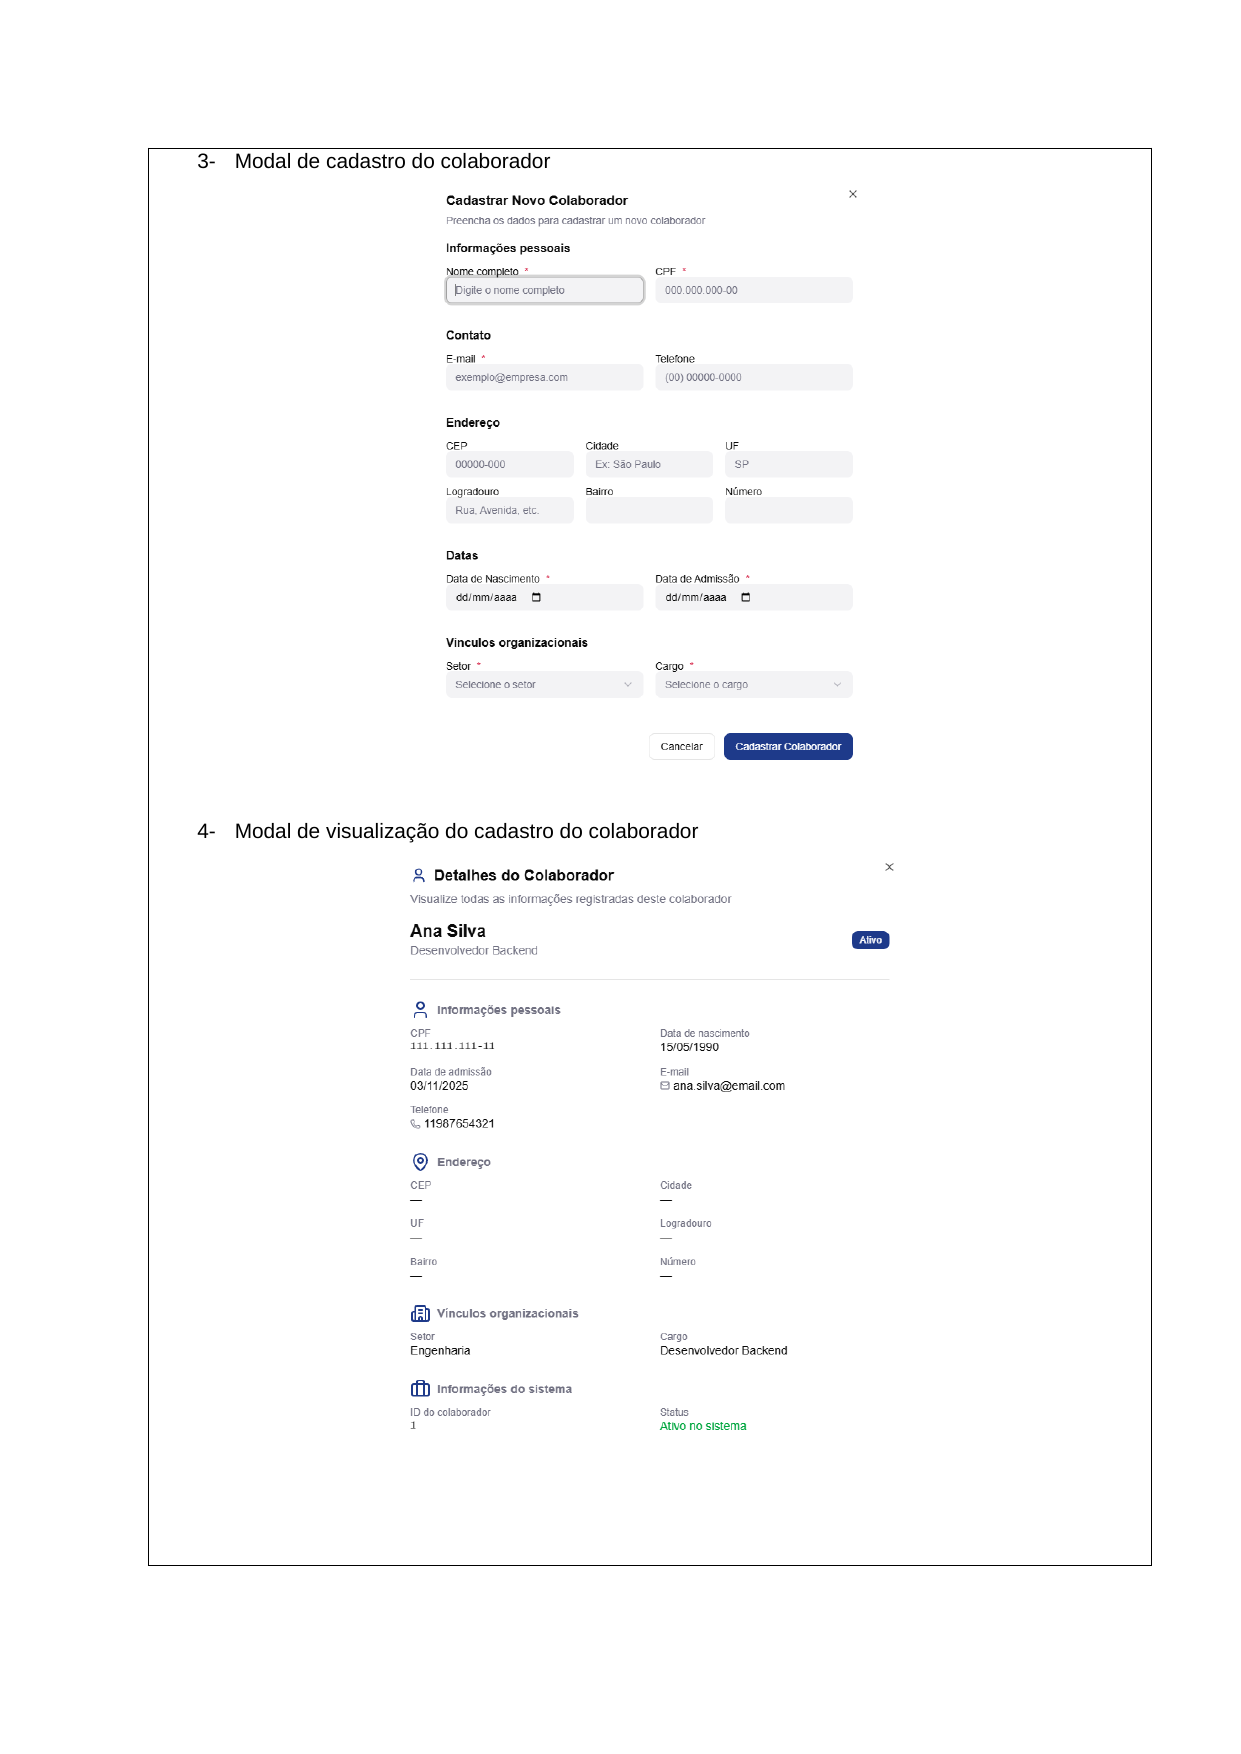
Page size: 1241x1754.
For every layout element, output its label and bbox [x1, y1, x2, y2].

picture [436, 184, 863, 769]
table_cell [149, 149, 1151, 1565]
picture [400, 855, 900, 1444]
